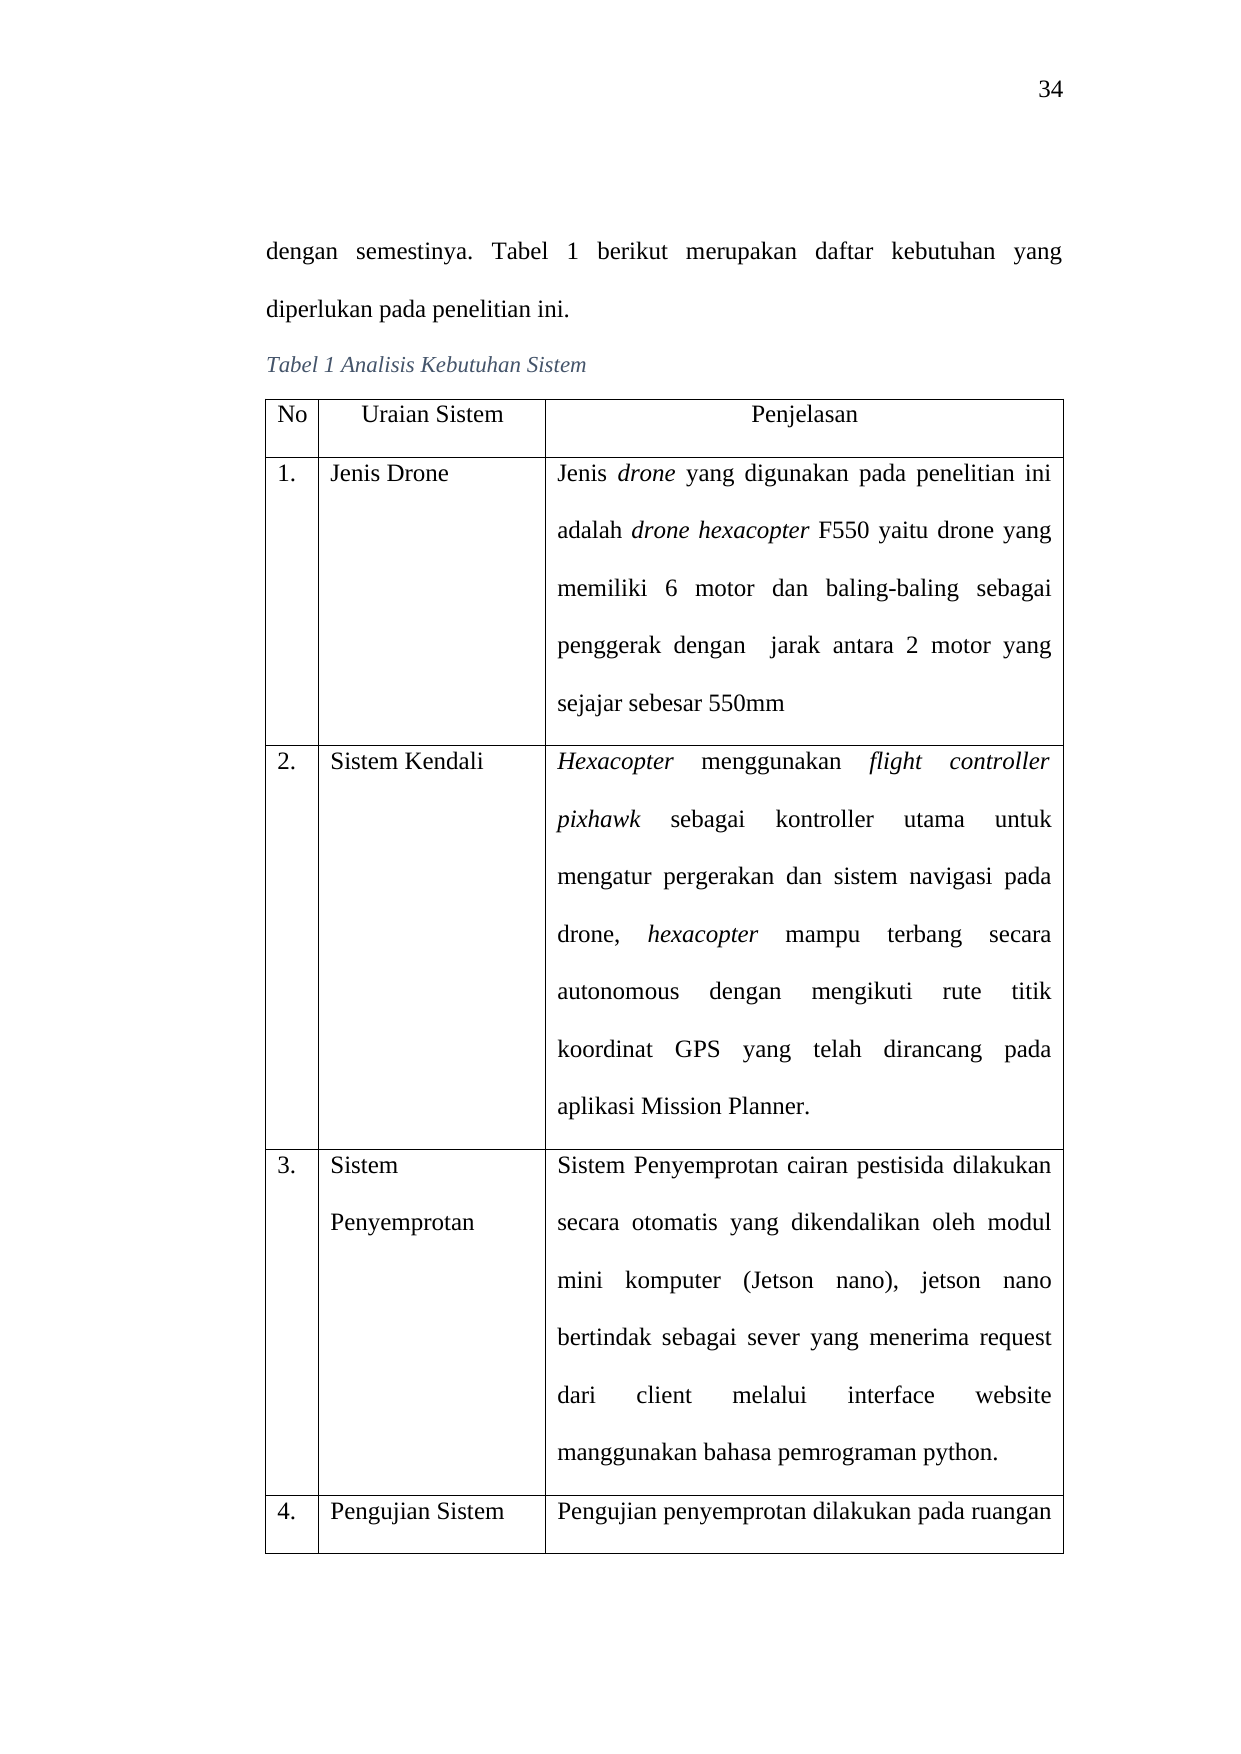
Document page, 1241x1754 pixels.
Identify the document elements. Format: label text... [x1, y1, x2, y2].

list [266, 236, 1063, 322]
table_cell Jenis drone yang digunakan pada penelitian ini adalah drone hexacopter F550 yaitu drone yang memiliki 6 motor dan baling-baling sebagai penggerak dengan jarak antara 2 motor yang sejajar sebesar 550mm [546, 458, 1063, 745]
table_cell Pengujian Sistem [319, 1496, 545, 1553]
table_header Uraian Sistem [319, 400, 545, 457]
table_cell 4. [266, 1496, 318, 1553]
table_cell 1. [266, 458, 318, 745]
table_header No [266, 400, 318, 457]
table_header Penjelasan [546, 400, 1063, 457]
table_cell 2. [266, 746, 318, 1149]
table_cell Sistem Penyemprotan cairan pestisida dilakukan secara otomatis yang dikendalikan oleh modul mini komputer (Jetson nano), jetson nano bertindak sebagai sever yang menerima request dari client melalui interface website manggunakan bahasa pemrograman python. [546, 1150, 1063, 1495]
table_cell Sistem Kendali [319, 746, 545, 1149]
text Tabel 1 Analisis Kebutuhan Sistem [266, 351, 1063, 378]
table_cell Sistem Penyemprotan [319, 1150, 545, 1495]
table_cell Hexacopter menggunakan flight controller pixhawk sebagai kontroller utama untuk mengatur pergerakan dan sistem navigasi pada drone, hexacopter mampu terbang secara autonomous dengan mengikuti rute titik koordinat GPS yang telah dirancang pada aplikasi Mission Planner. [546, 746, 1063, 1149]
table_cell 3. [266, 1150, 318, 1495]
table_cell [546, 1496, 1063, 1553]
table_cell Jenis Drone [319, 458, 545, 745]
